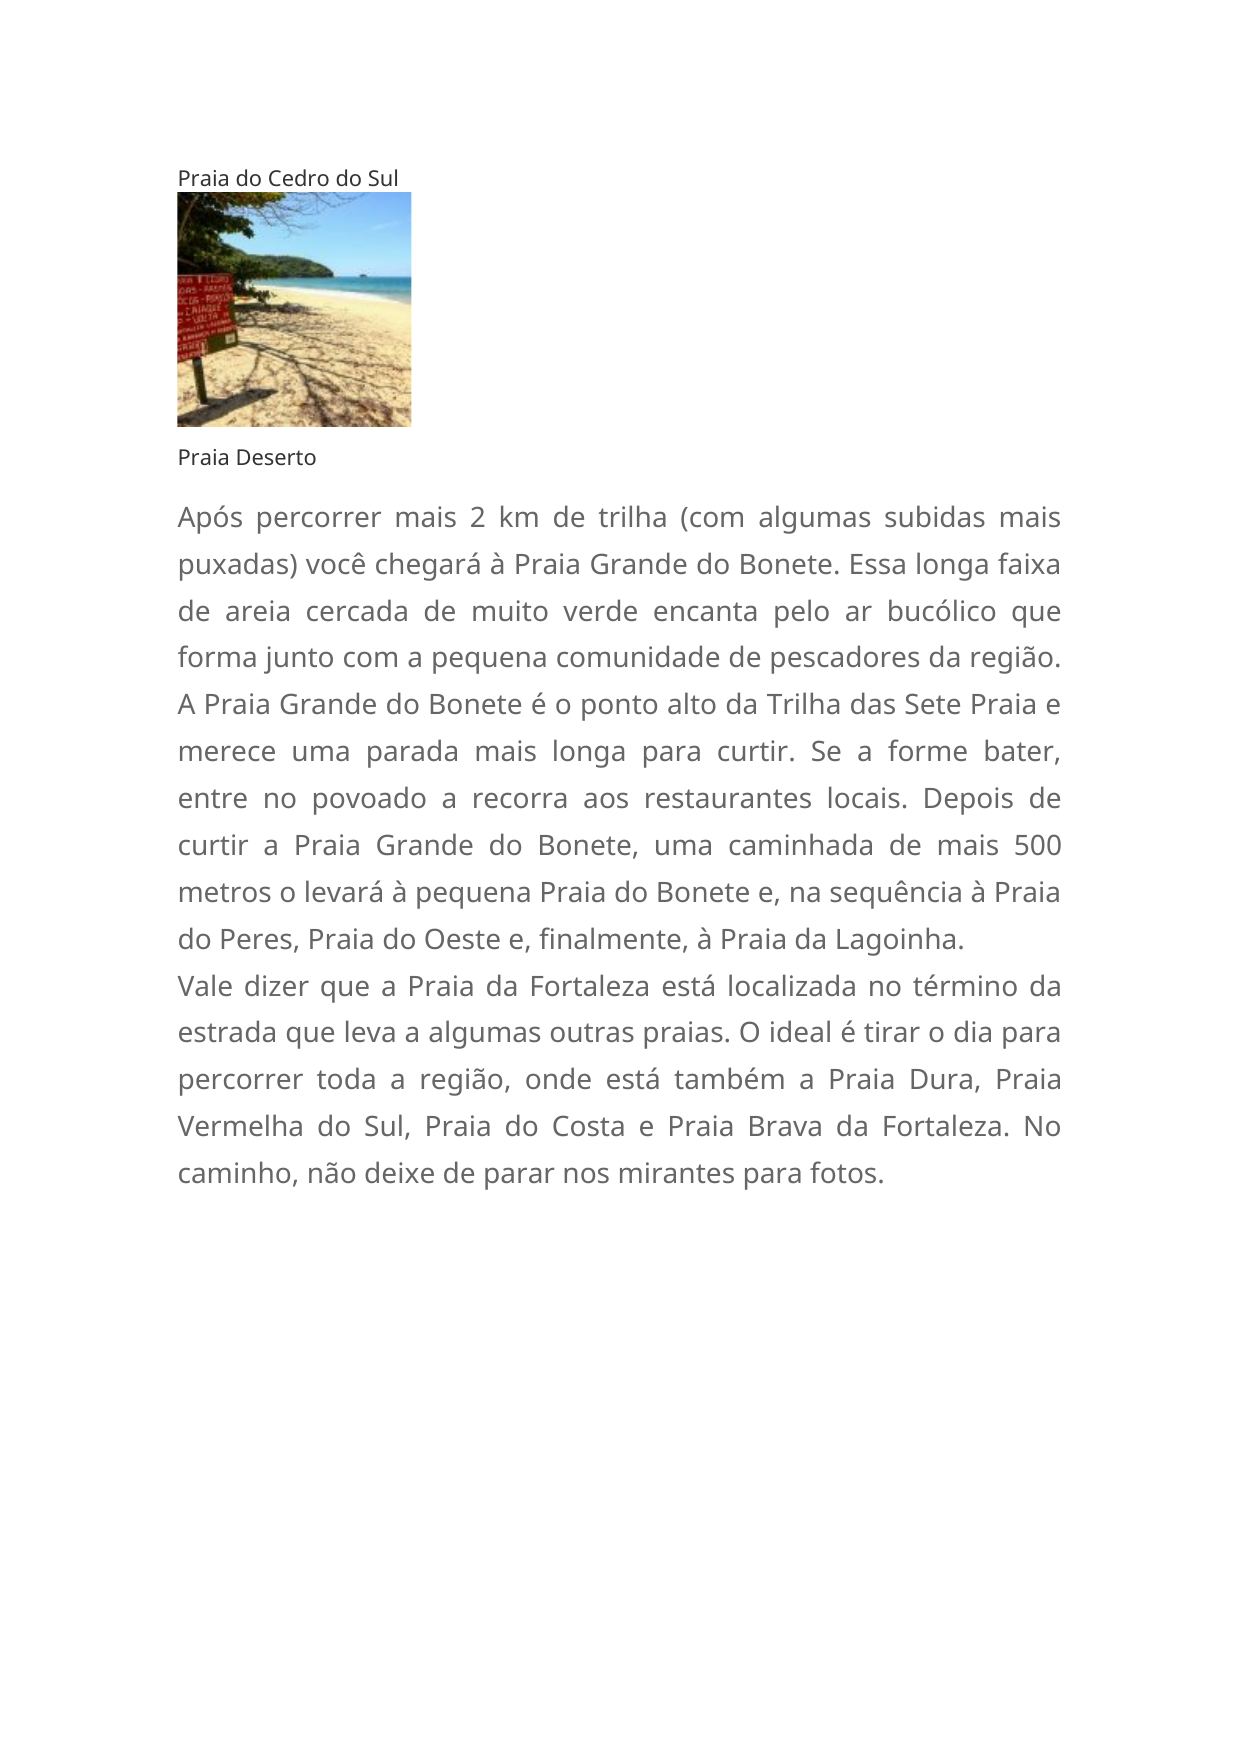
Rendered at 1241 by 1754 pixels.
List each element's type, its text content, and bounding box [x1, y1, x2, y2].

text Praia Deserto [177, 427, 1063, 472]
text Após percorrer mais 2 km de trilha (com algumas subidas mais puxadas) você chegará à Praia Grande do Bonete. Essa longa faixa de areia cercada de muito verde encanta pelo ar bucólico que forma junto com a pequena comunidade de pescadores da região. A Praia Grande do Bonete é o ponto alto da Trilha das Sete Praia e merece uma parada mais longa para curtir. Se a forme bater, entre no povoado a recorra aos restaurantes locais. Depois de curtir a Praia Grande do Bonete, uma caminhada de mais 500 metros o levará à pequena Praia do Bonete e, na sequência à Praia do Peres, Praia do Oeste e, finalmente, à Praia da Lagoinha. [177, 489, 1063, 957]
text Praia do Cedro do Sul [177, 148, 1063, 193]
picture [177, 192, 412, 427]
text Vale dizer que a Praia da Fortaleza está localizada no término da estrada que leva a algumas outras praias. O ideal é tirar o dia para percorrer toda a região, onde está também a Praia Dura, Praia Vermelha do Sul, Praia do Costa e Praia Brava da Fortaleza. No caminho, não deixe de parar nos mirantes para fotos. [177, 957, 1063, 1192]
